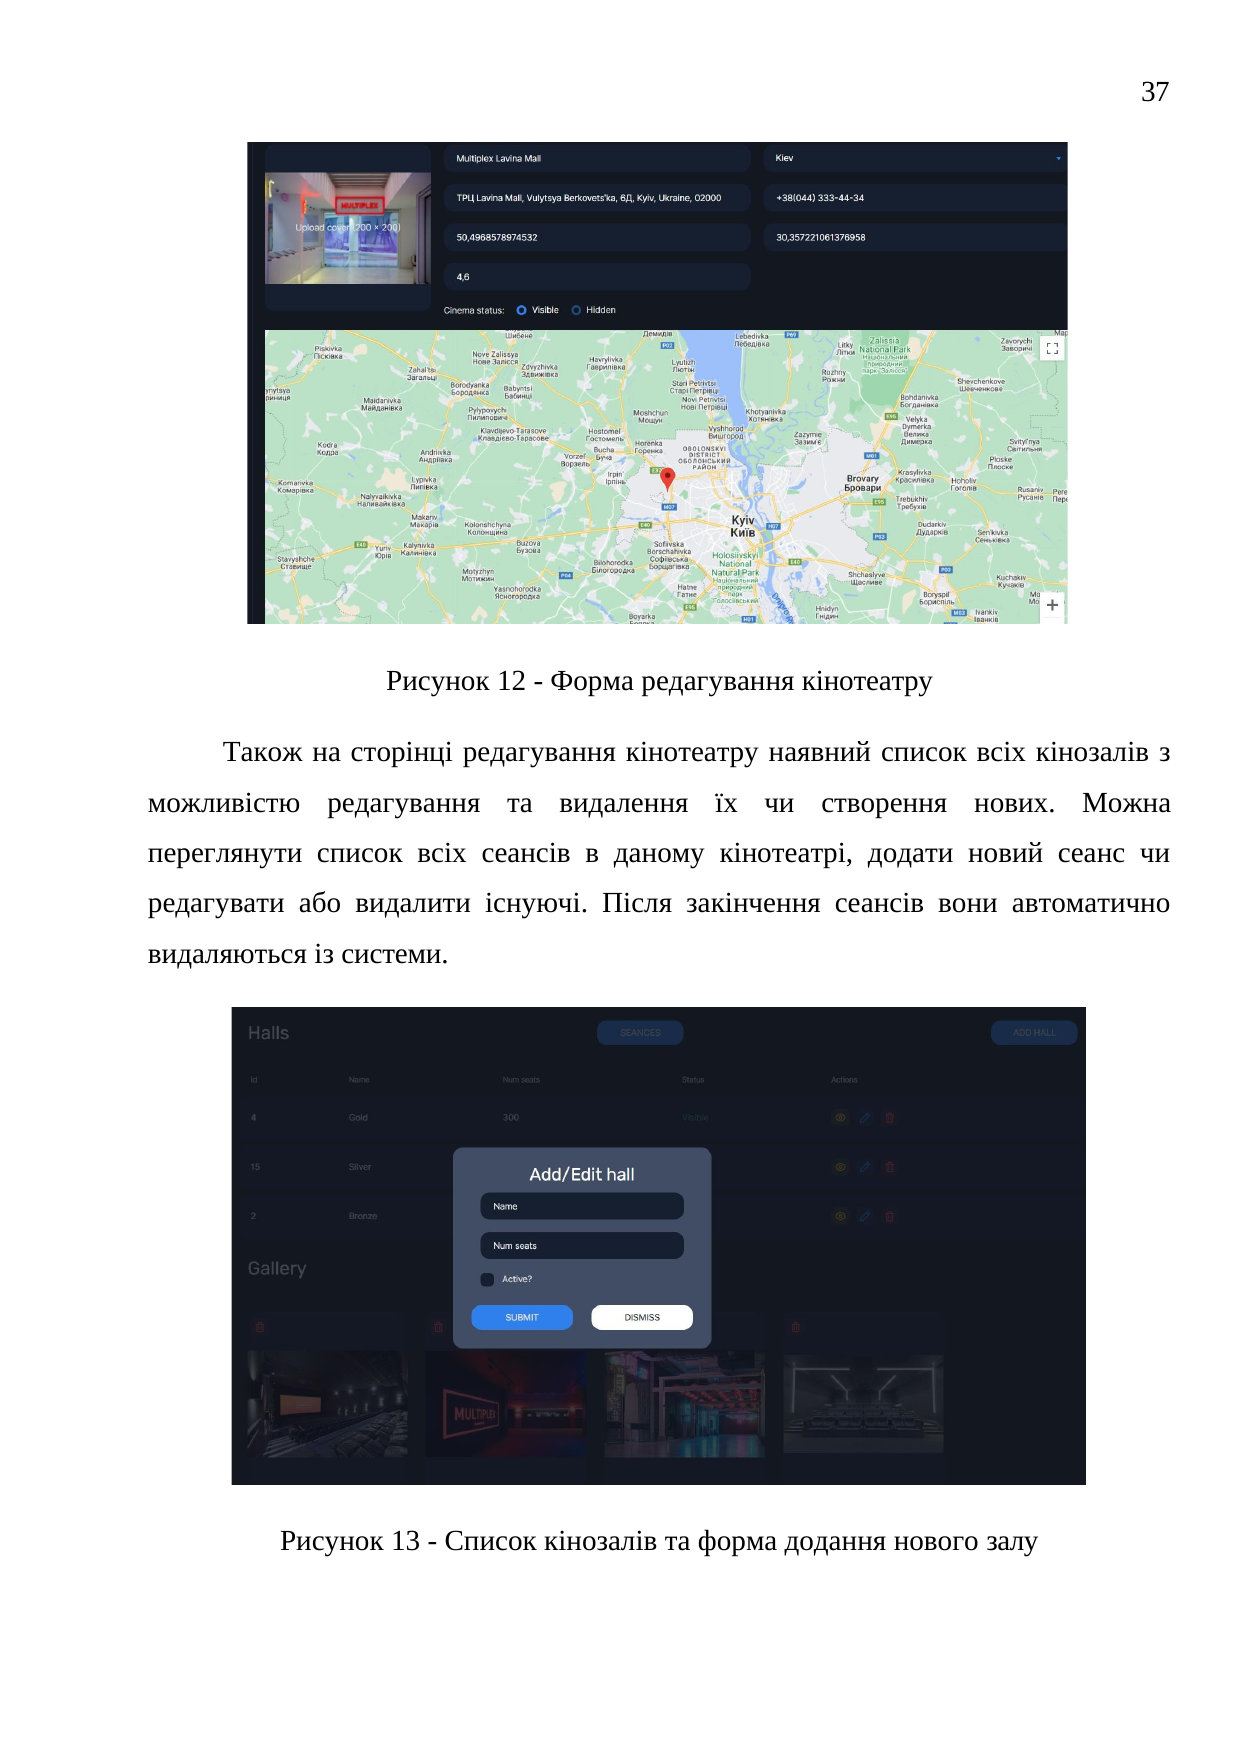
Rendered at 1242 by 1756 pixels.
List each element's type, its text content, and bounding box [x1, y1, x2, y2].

text Рисунок 13 - Список кінозалів та форма додання нового залу [135, 1523, 1183, 1556]
text Рисунок 12 - Форма редагування кінотеатру [322, 663, 996, 697]
picture [247, 142, 1068, 624]
text Також на сторінці редагування кінотеатру наявний список всіх кінозалів з можливістю редагування та видалення їх чи створення нових. Можна переглянути список всіх сеансів в даному кінотеатрі, додати новий сеанс чи редагувати або видалити існуючі. Після закінчення сеансів вони автоматично видаляються із системи. [148, 734, 1171, 969]
picture [231, 1007, 1086, 1485]
